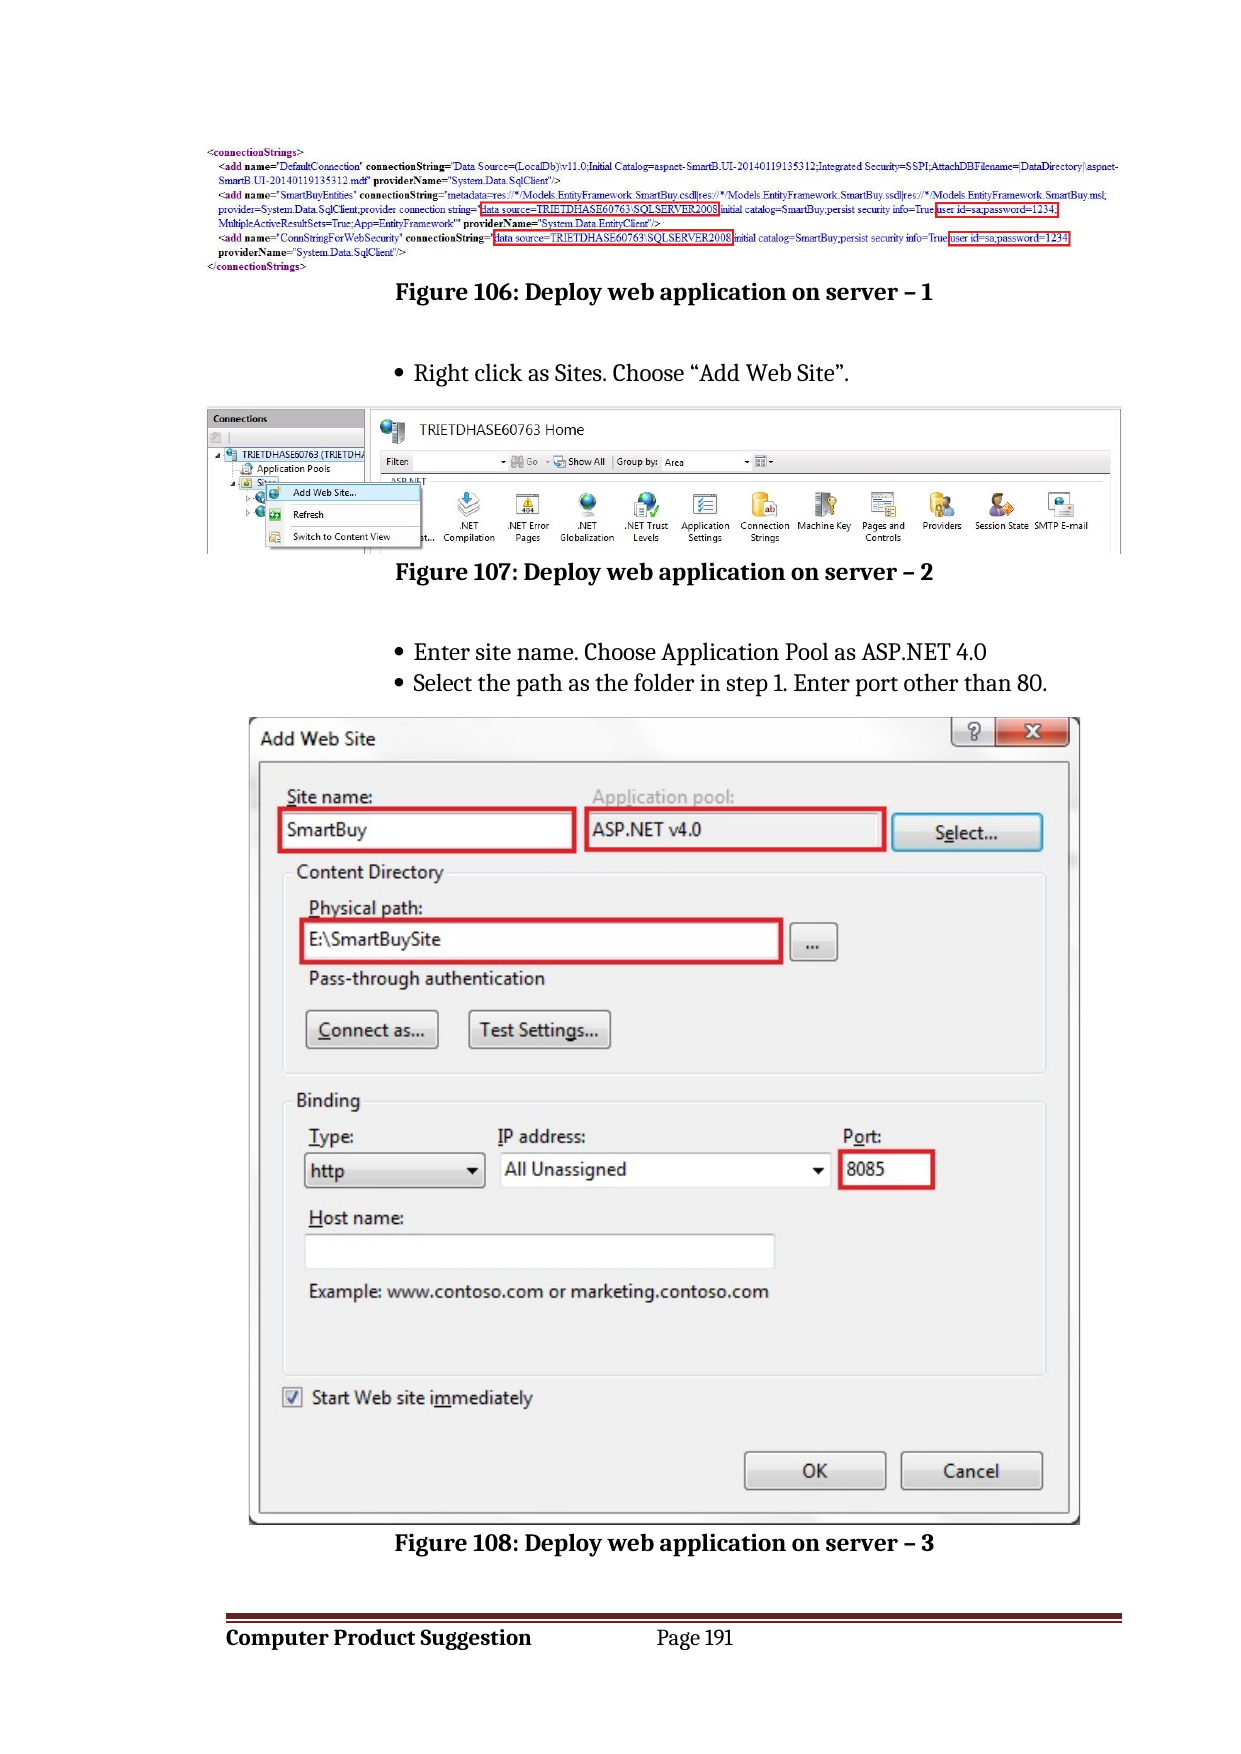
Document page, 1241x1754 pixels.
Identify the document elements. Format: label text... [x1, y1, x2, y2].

list Enter site name. Choose Application Pool as ASP.NET 4.0 [394, 638, 1122, 667]
text Figure 108: Deploy web application on server – 3 [207, 1529, 1122, 1558]
picture [207, 147, 1122, 274]
picture [207, 406, 1122, 554]
picture [248, 717, 1080, 1525]
text Figure 106: Deploy web application on server – 1 [207, 278, 1122, 307]
text Figure 107: Deploy web application on server – 2 [207, 558, 1122, 586]
list Select the path as the folder in step 1. Enter port other than 80. [394, 669, 1122, 698]
list Right click as Sites. Choose “Add Web Site”. [394, 358, 1122, 387]
